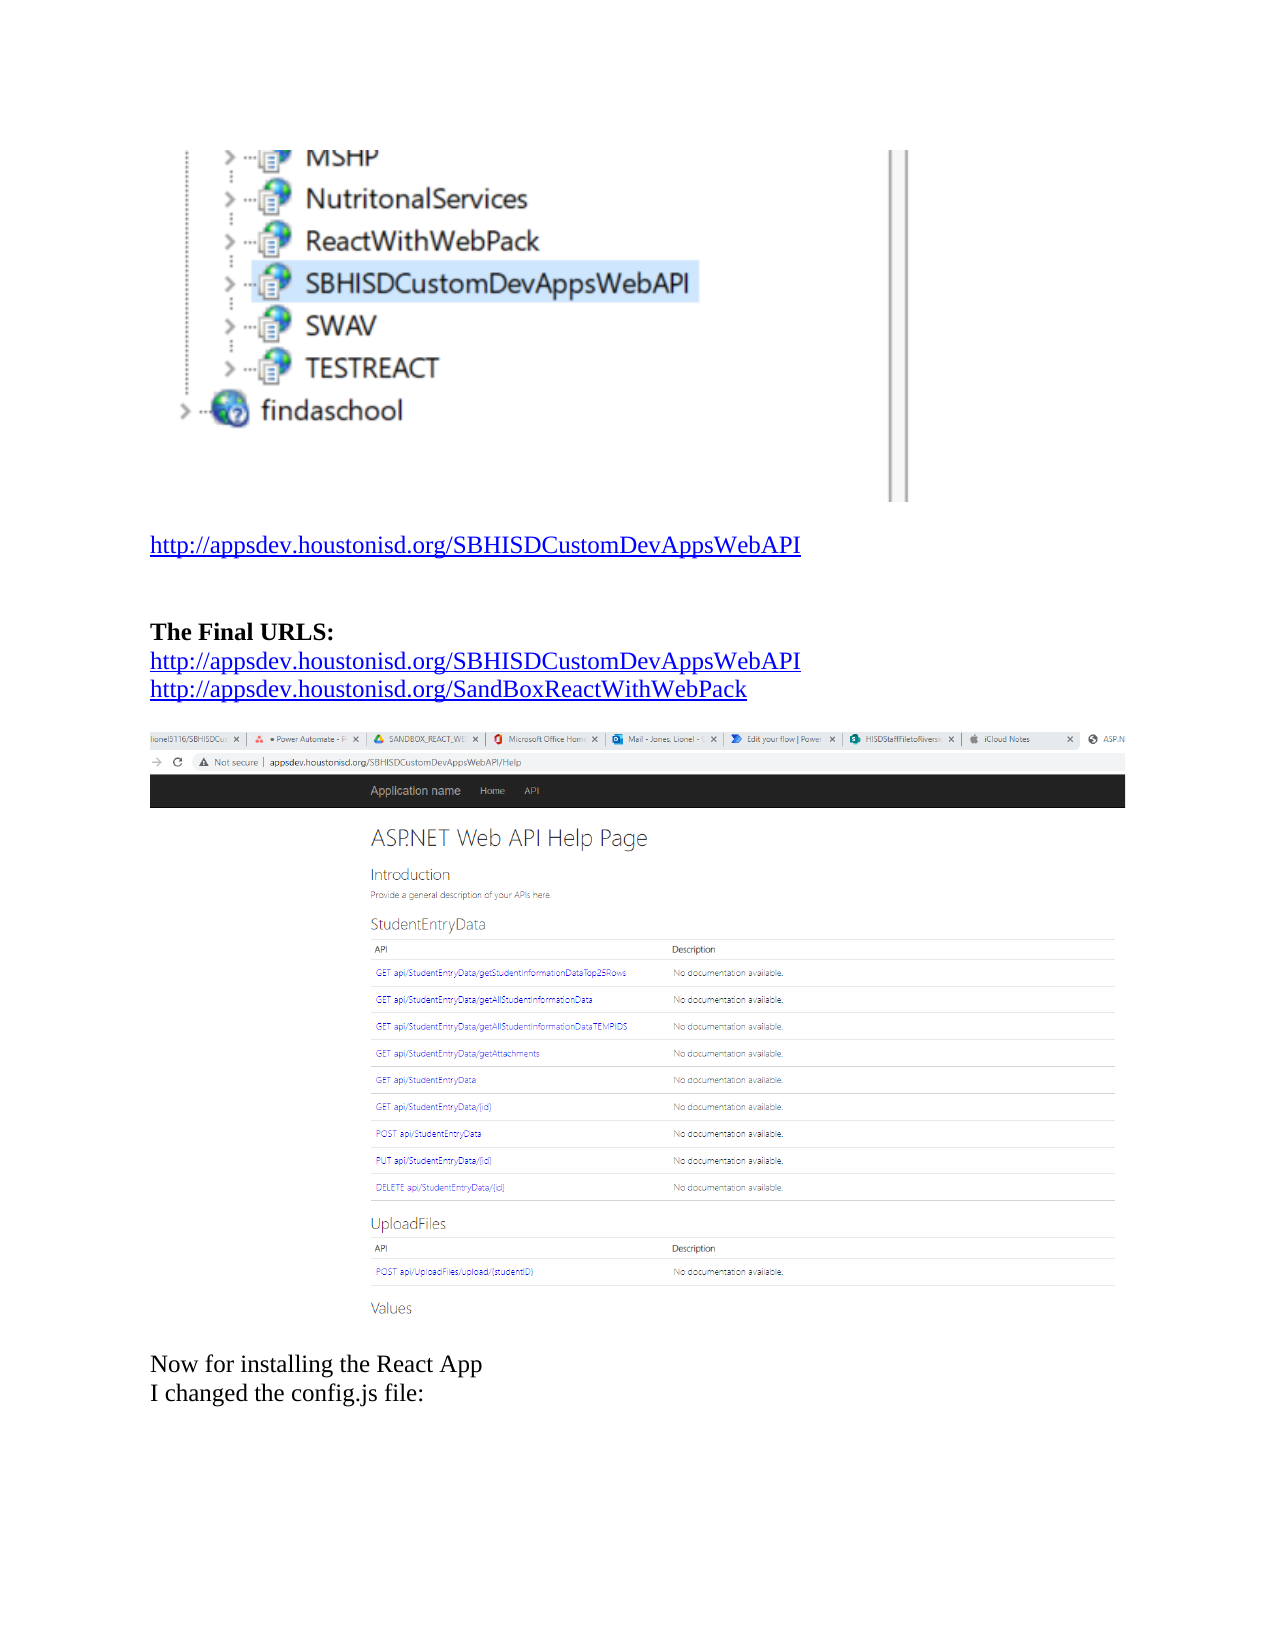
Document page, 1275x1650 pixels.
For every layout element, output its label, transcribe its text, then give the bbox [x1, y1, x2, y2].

picture [150, 732, 1125, 1321]
picture [150, 150, 919, 502]
text The Final URLS: http://appsdev.houstonisd.org/SBHISDCustomDevAppsWebAPI http://appsdev.houstonisd.org/SandBoxReactWithWebPack [150, 617, 1125, 732]
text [150, 150, 1125, 588]
